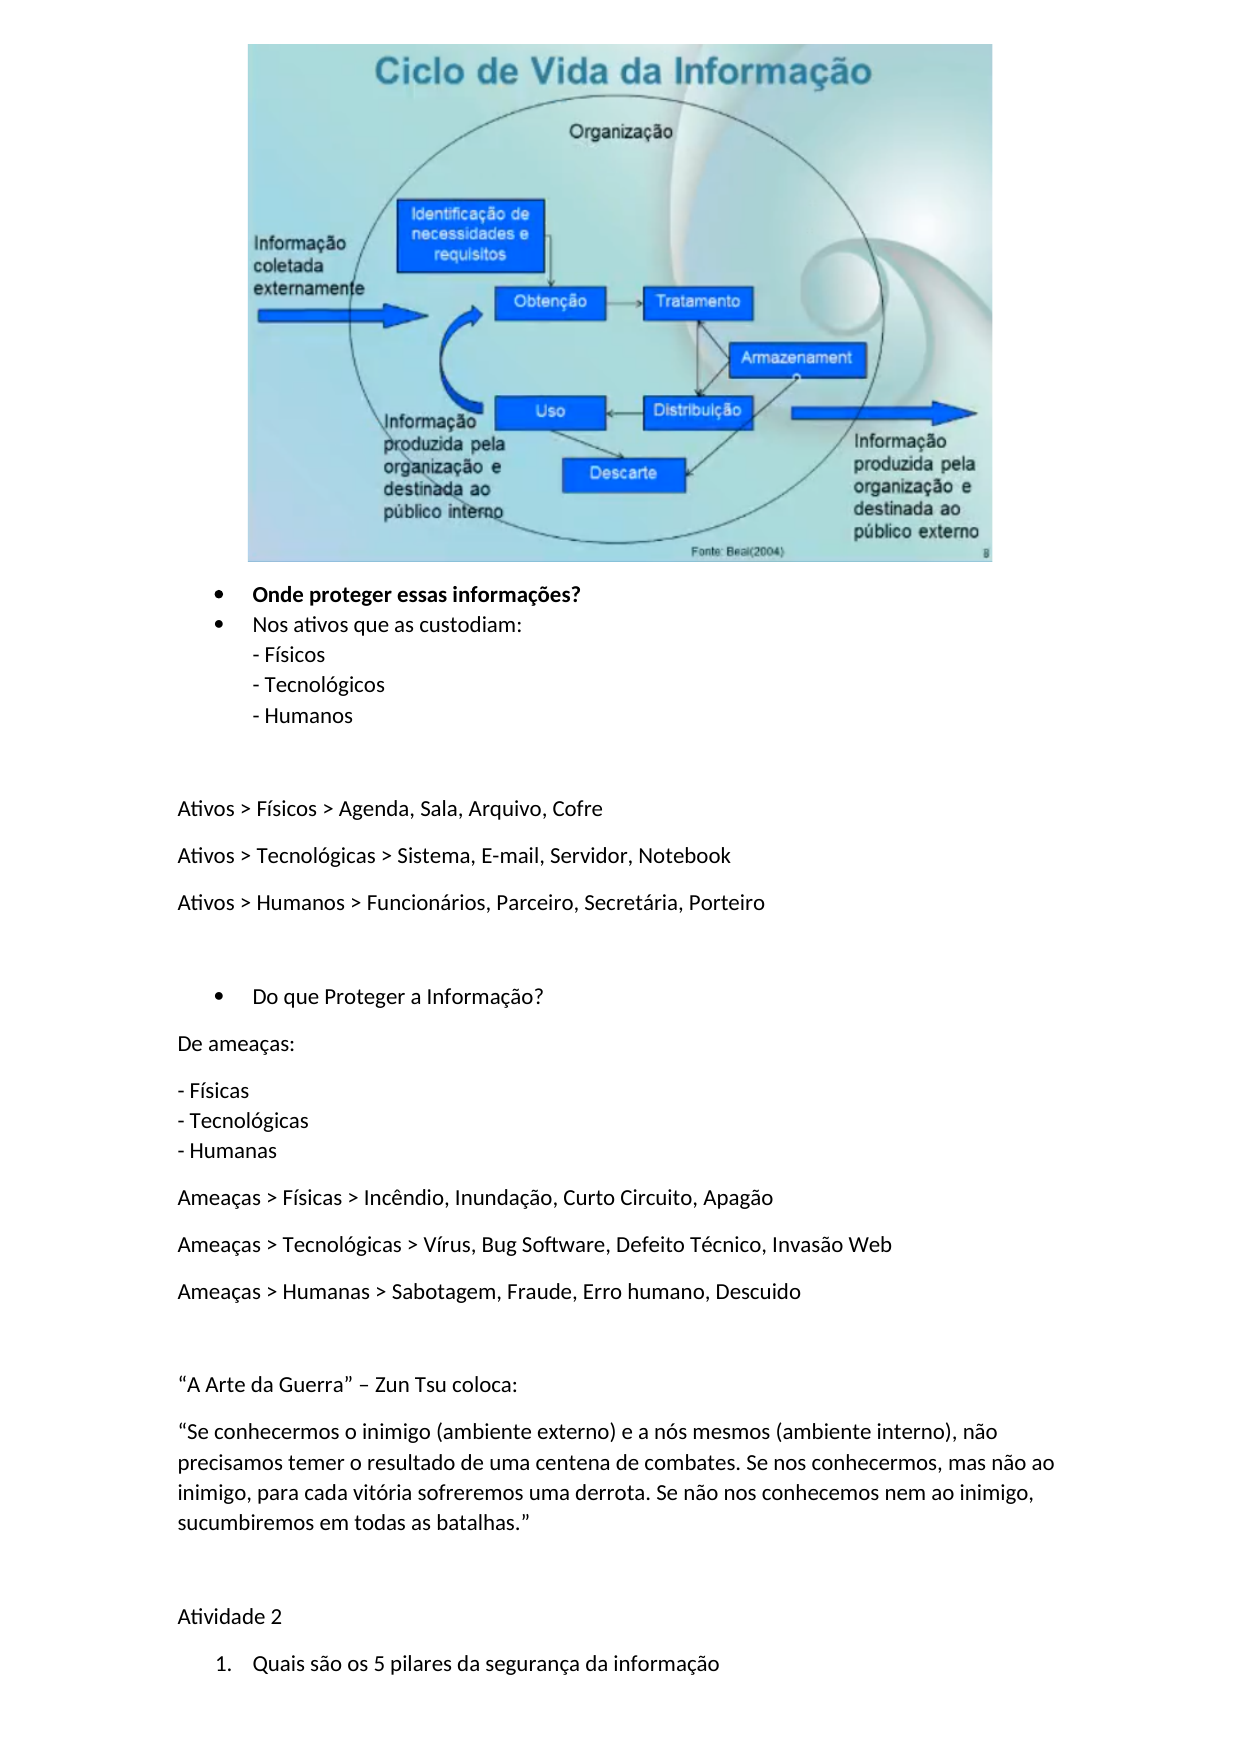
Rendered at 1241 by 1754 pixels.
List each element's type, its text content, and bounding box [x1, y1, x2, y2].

list Nos ativos que as custodiam: [215, 610, 1063, 638]
text - Físicas - Tecnológicas - Humanas [177, 1076, 1063, 1164]
text Atividade 2 [177, 1602, 1063, 1630]
text Ativos > Humanos > Funcionários, Parceiro, Secretária, Porteiro [177, 888, 1063, 916]
text “A Arte da Guerra” – Zun Tsu coloca: [177, 1371, 1063, 1399]
picture [247, 44, 993, 562]
text De ameaças: [177, 1029, 1063, 1057]
text Ativos > Tecnológicas > Sistema, E-mail, Servidor, Notebook [177, 841, 1063, 869]
list Do que Proteger a Informação? [215, 982, 1063, 1010]
list - Físicos - Tecnológicos - Humanos [252, 640, 1063, 729]
list Quais são os 5 pilares da segurança da informação [215, 1649, 1063, 1677]
text “Se conhecermos o inimigo (ambiente externo) e a nós mesmos (ambiente interno), não precisamos temer o resultado de uma centena de combates. Se nos conhecermos, mas não ao inimigo, para cada vitória sofreremos uma derrota. Se não nos conhecemos nem ao inimigo, sucumbiremos em todas as batalhas.” [177, 1417, 1063, 1536]
list Onde proteger essas informações? [215, 580, 1063, 608]
text Ameaças > Humanas > Sabotagem, Fraude, Erro humano, Descuido [177, 1277, 1063, 1305]
text Ativos > Físicos > Agenda, Sala, Arquivo, Cofre [177, 794, 1063, 823]
text Ameaças > Tecnológicas > Vírus, Bug Software, Defeito Técnico, Invasão Web [177, 1230, 1063, 1258]
text Ameaças > Físicas > Incêndio, Inundação, Curto Circuito, Apagão [177, 1183, 1063, 1211]
